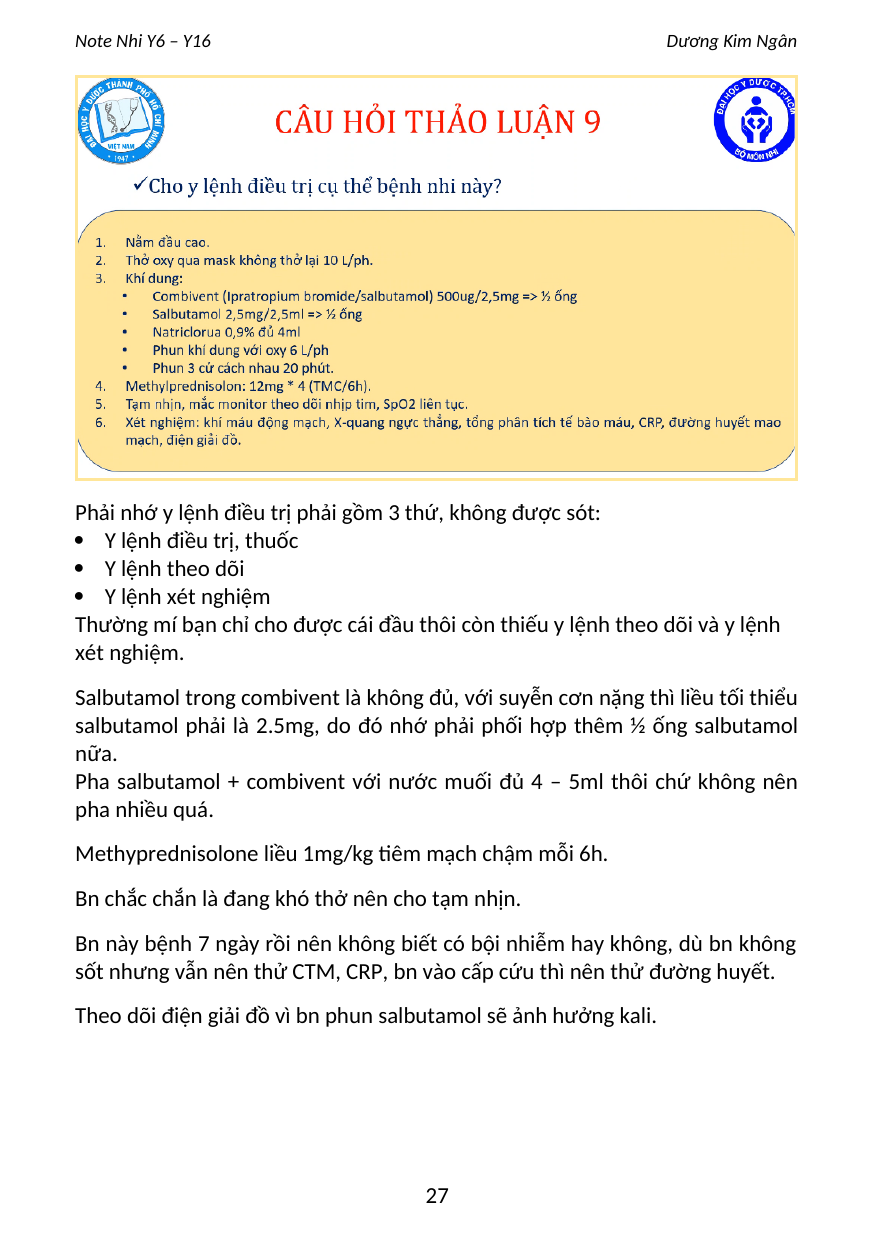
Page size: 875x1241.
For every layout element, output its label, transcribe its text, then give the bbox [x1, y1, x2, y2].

text Methyprednisolone liều 1mg/kg tiêm mạch chậm mỗi 6h. [75, 839, 799, 868]
text Bn chắc chắn là đang khó thở nên cho tạm nhịn. [75, 884, 799, 912]
text Bn này bệnh 7 ngày rồi nên không biết có bội nhiễm hay không, dù bn không sốt nhưng vẫn nên thử CTM, CRP, bn vào cấp cứu thì nên thử đường huyết. [75, 929, 799, 985]
list Y lệnh theo dõi [75, 554, 799, 582]
text Pha salbutamol + combivent với nước muối đủ 4 – 5ml thôi chứ không nên pha nhiều quá. [75, 767, 799, 823]
list Y lệnh điều trị, thuốc [75, 526, 799, 554]
list Y lệnh xét nghiệm [75, 582, 799, 610]
text Thường mí bạn chỉ cho được cái đầu thôi còn thiếu y lệnh theo dõi và y lệnh xét nghiệm. [75, 610, 799, 666]
text Salbutamol trong combivent là không đủ, với suyễn cơn nặng thì liều tối thiểu salbutamol phải là 2.5mg, do đó nhớ phải phối hợp thêm ½ ống salbutamol nữa. [75, 683, 799, 767]
text Theo dõi điện giải đồ vì bn phun salbutamol sẽ ảnh hưởng kali. [75, 1002, 799, 1030]
text Phải nhớ y lệnh điều trị phải gồm 3 thứ, không được sót: [75, 498, 799, 526]
picture [78, 78, 795, 478]
